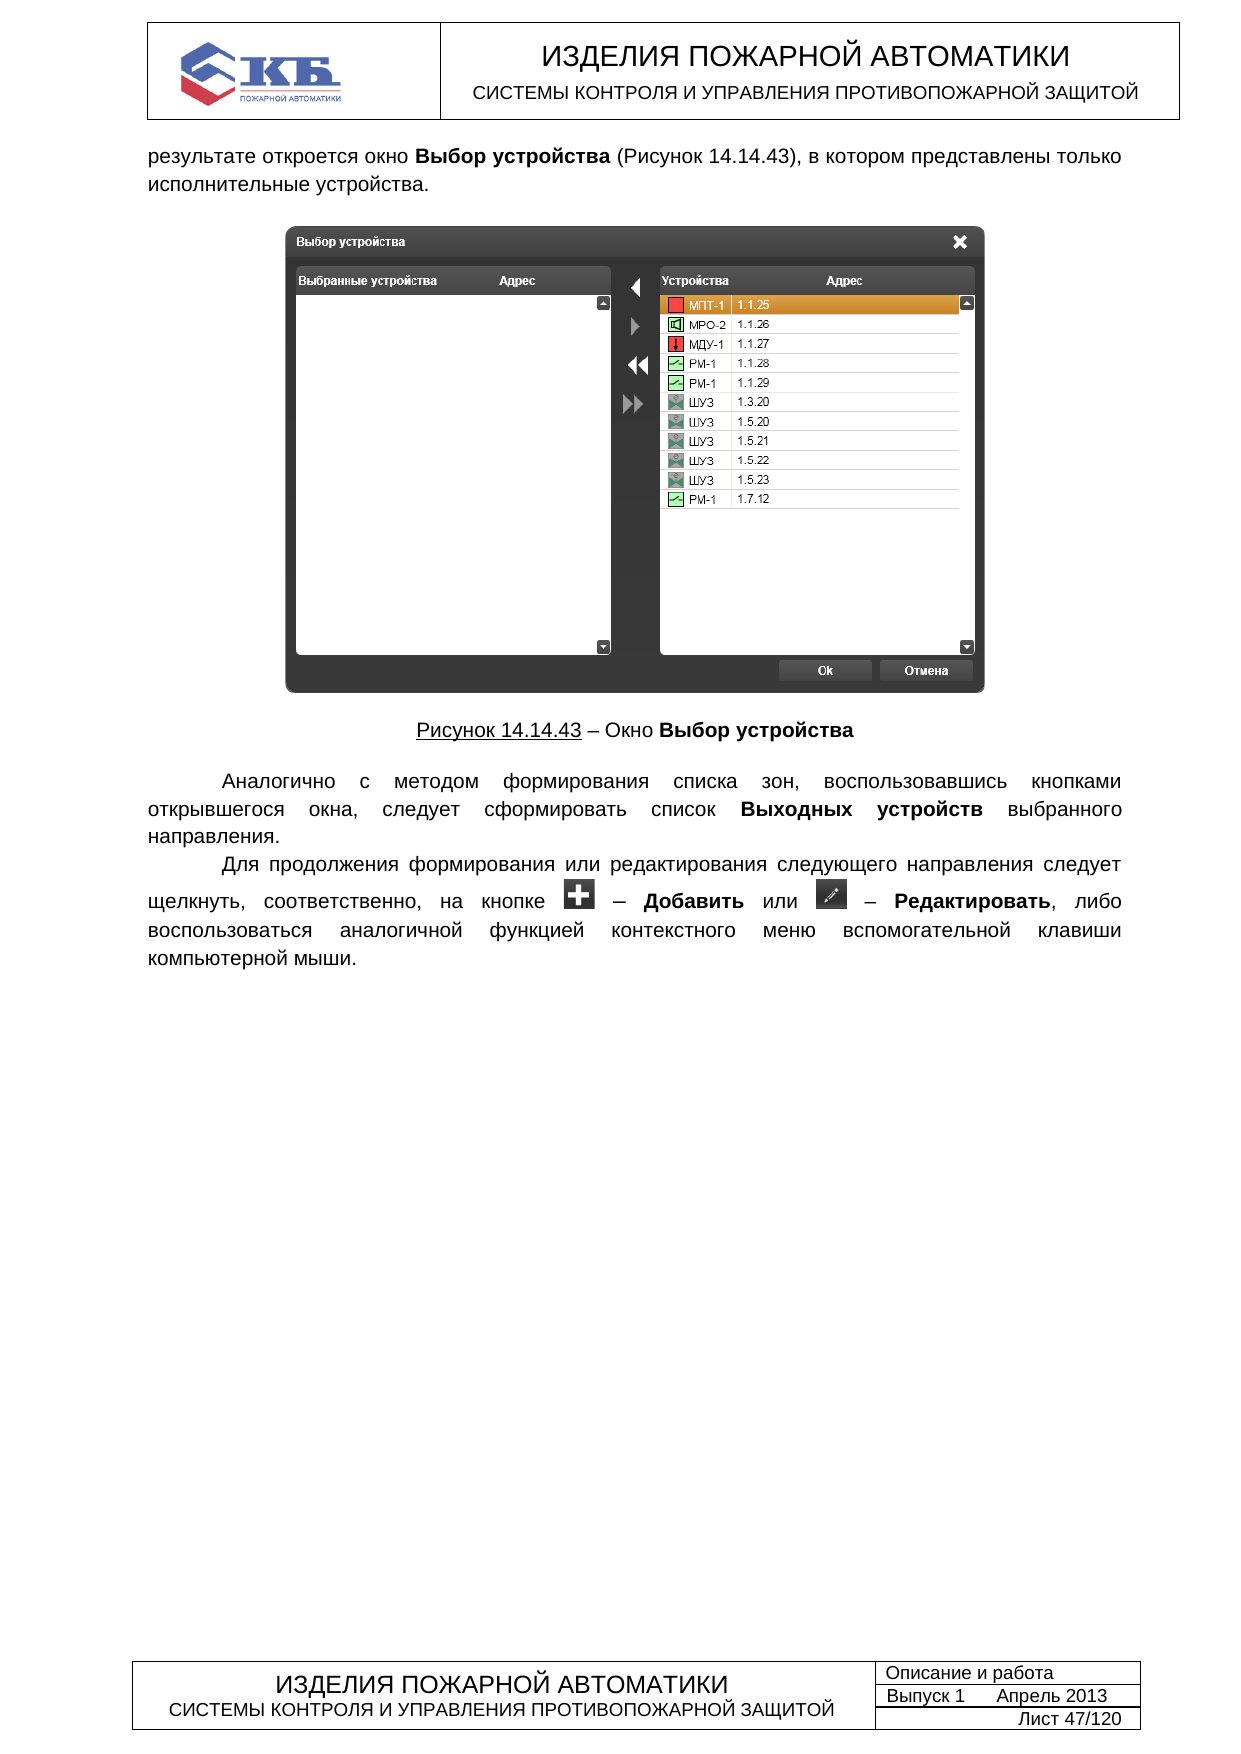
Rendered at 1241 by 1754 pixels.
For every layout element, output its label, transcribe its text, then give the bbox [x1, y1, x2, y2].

text Рисунок 14.14.43 – Окно Выбор устройства [148, 718, 1122, 742]
picture [177, 34, 354, 115]
picture [816, 879, 847, 909]
picture [285, 226, 985, 693]
list Для продолжения формирования или редактирования следующего направления следует щелкнуть, соответственно, на кнопке – Добавить или – Редактировать, либо воспользоваться аналогичной функцией контекстного меню вспомогательной клавиши компьютерной мыши. [148, 852, 1122, 969]
list Аналогично с методом формирования списка зон, воспользовавшись кнопками открывшегося окна, следует сформировать список Выходных устройств выбранного направления. [148, 769, 1122, 848]
picture [563, 879, 595, 909]
